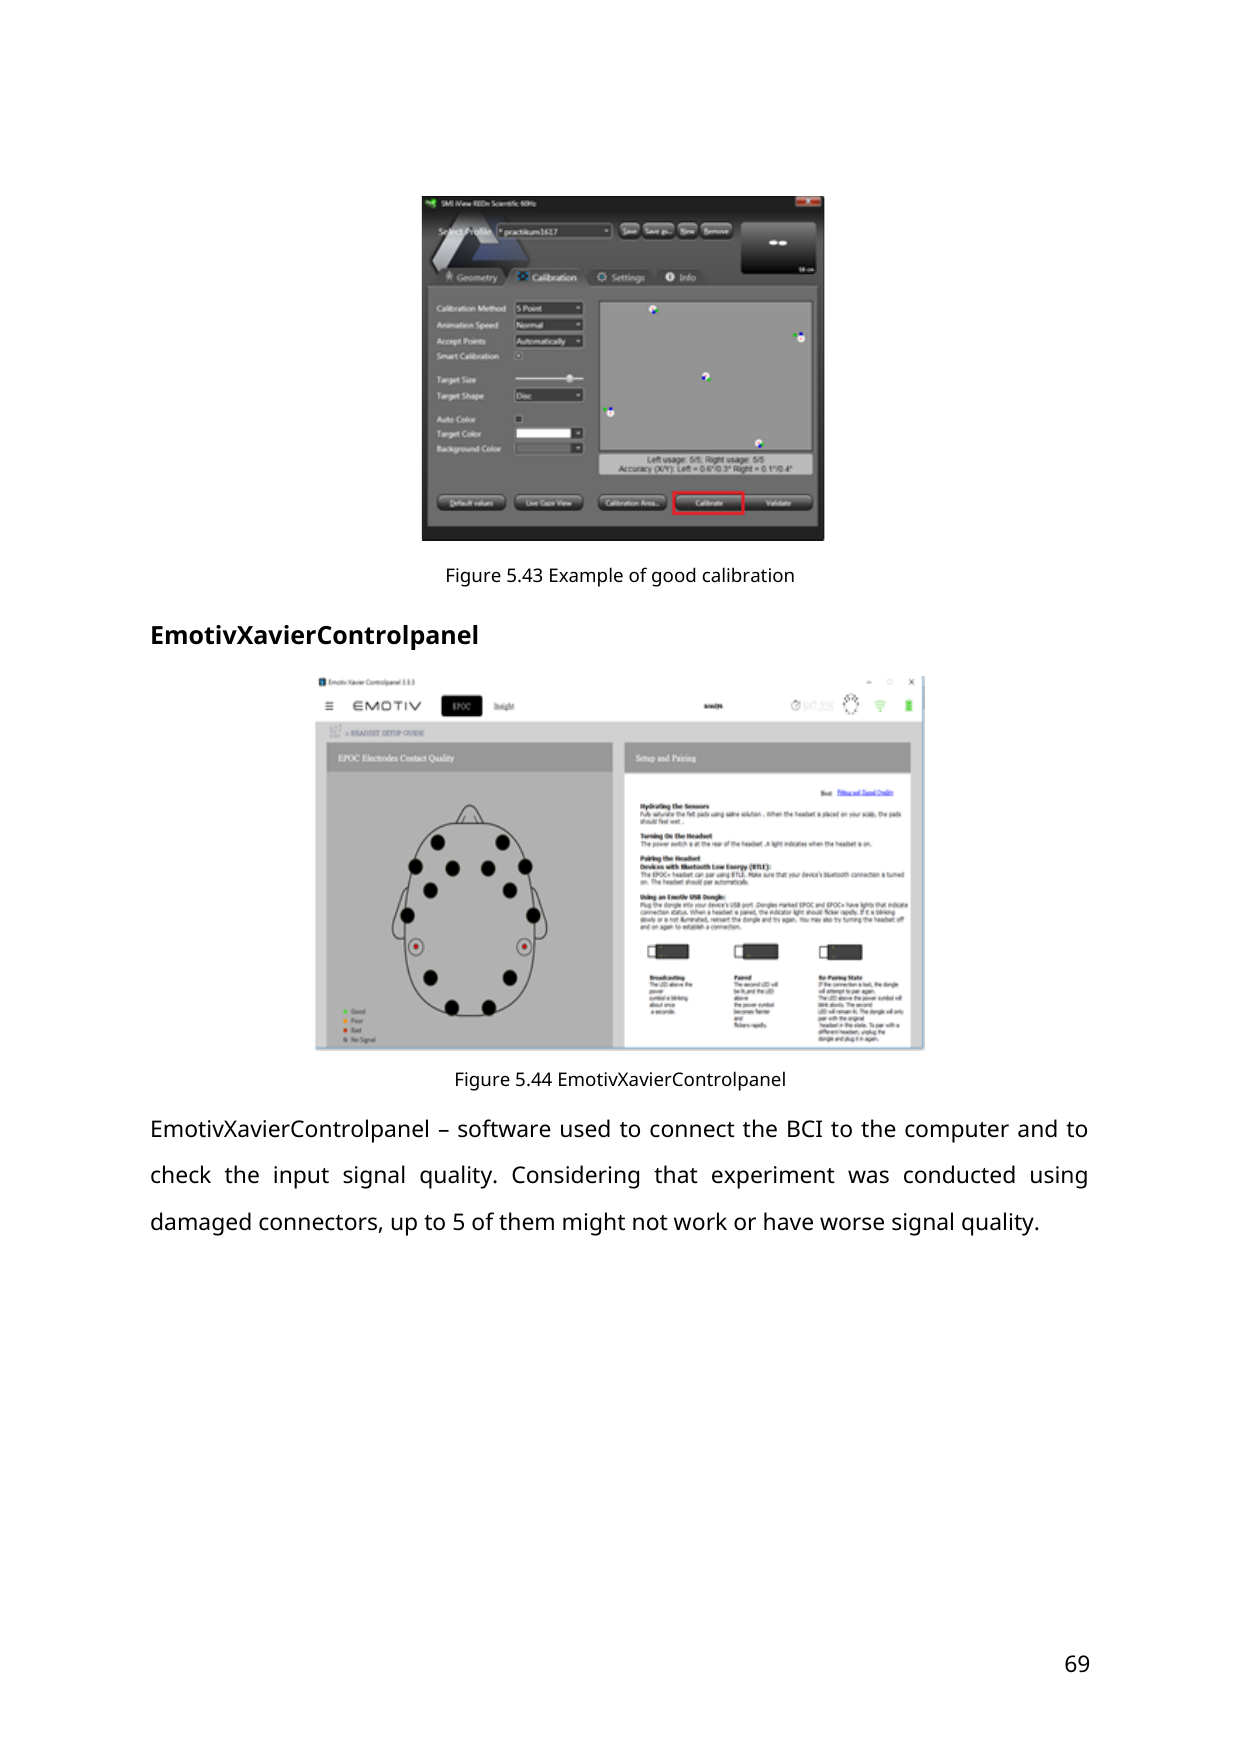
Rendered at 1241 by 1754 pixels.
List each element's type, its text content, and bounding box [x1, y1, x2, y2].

picture [315, 676, 925, 1051]
picture [421, 196, 825, 541]
subtitle EmotivXavierControlpanel [150, 617, 1090, 651]
text EmotivXavierControlpanel – software used to connect the BCI to the computer and to check the input signal quality. Considering that experiment was conducted using damaged connectors, up to 5 of them might not work or have worse signal quality. [150, 1113, 1090, 1238]
